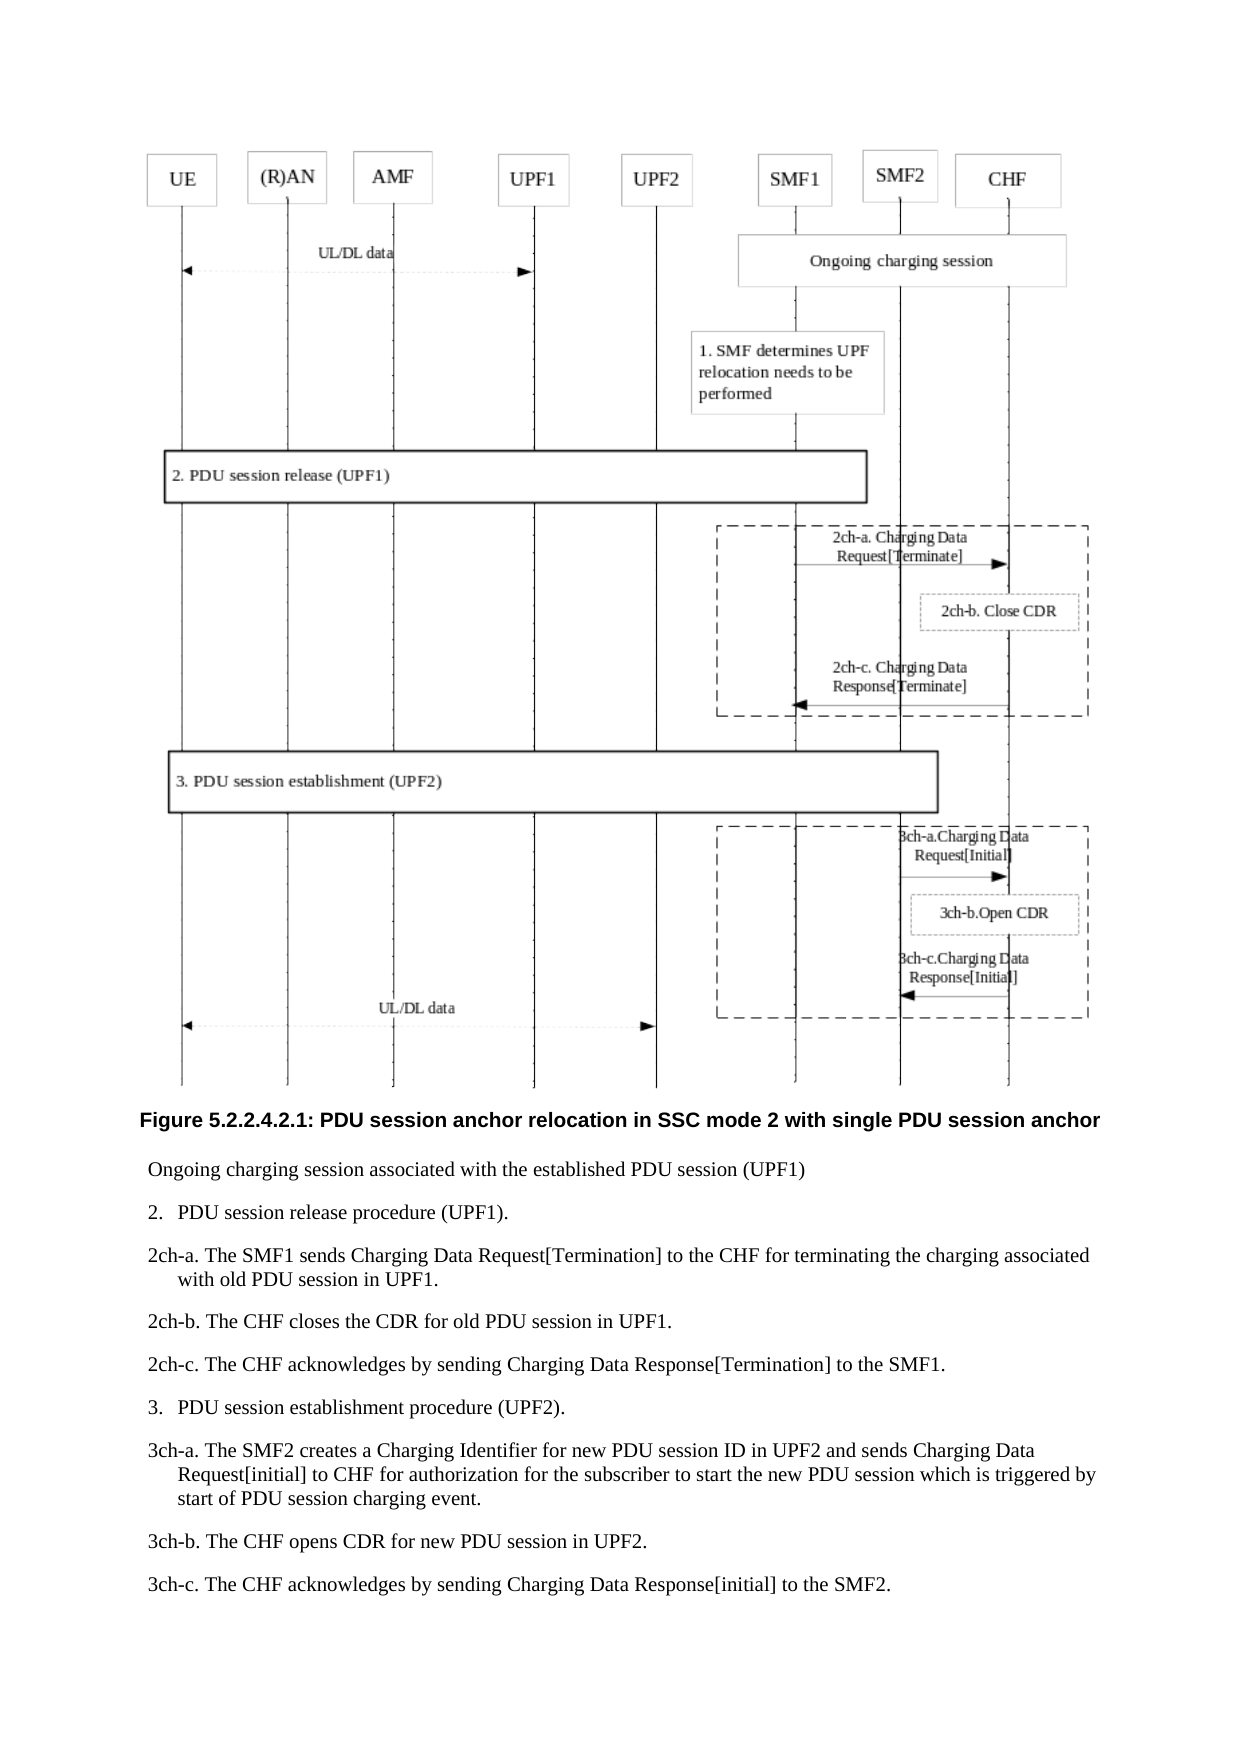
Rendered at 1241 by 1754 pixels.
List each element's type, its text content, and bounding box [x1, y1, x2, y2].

text 2. PDU session release procedure (UPF1). [148, 1200, 1122, 1224]
text 2ch-b. The CHF closes the CDR for old PDU session in UPF1. [148, 1309, 1122, 1333]
text 2ch-a. The SMF1 sends Charging Data Request[Termination] to the CHF for terminating the charging associated with old PDU session in UPF1. [148, 1243, 1122, 1291]
text 3. PDU session establishment procedure (UPF2). [148, 1395, 1122, 1419]
text 3ch-b. The CHF opens CDR for new PDU session in UPF2. [148, 1529, 1122, 1553]
text 3ch-c. The CHF acknowledges by sending Charging Data Response[initial] to the SMF2. [148, 1572, 1122, 1596]
text 3ch-a. The SMF2 creates a Charging Identifier for new PDU session ID in UPF2 and sends Charging Data Request[initial] to CHF for authorization for the subscriber to start the new PDU session which is triggered by start of PDU session charging event. [148, 1438, 1122, 1510]
text 2ch-c. The CHF acknowledges by sending Charging Data Response[Termination] to the SMF1. [148, 1352, 1122, 1376]
text Ongoing charging session associated with the established PDU session (UPF1) [148, 1157, 1122, 1181]
text Figure 5.2.2.4.2.1: PDU session anchor relocation in SSC mode 2 with single PDU session anchor [118, 1108, 1122, 1132]
